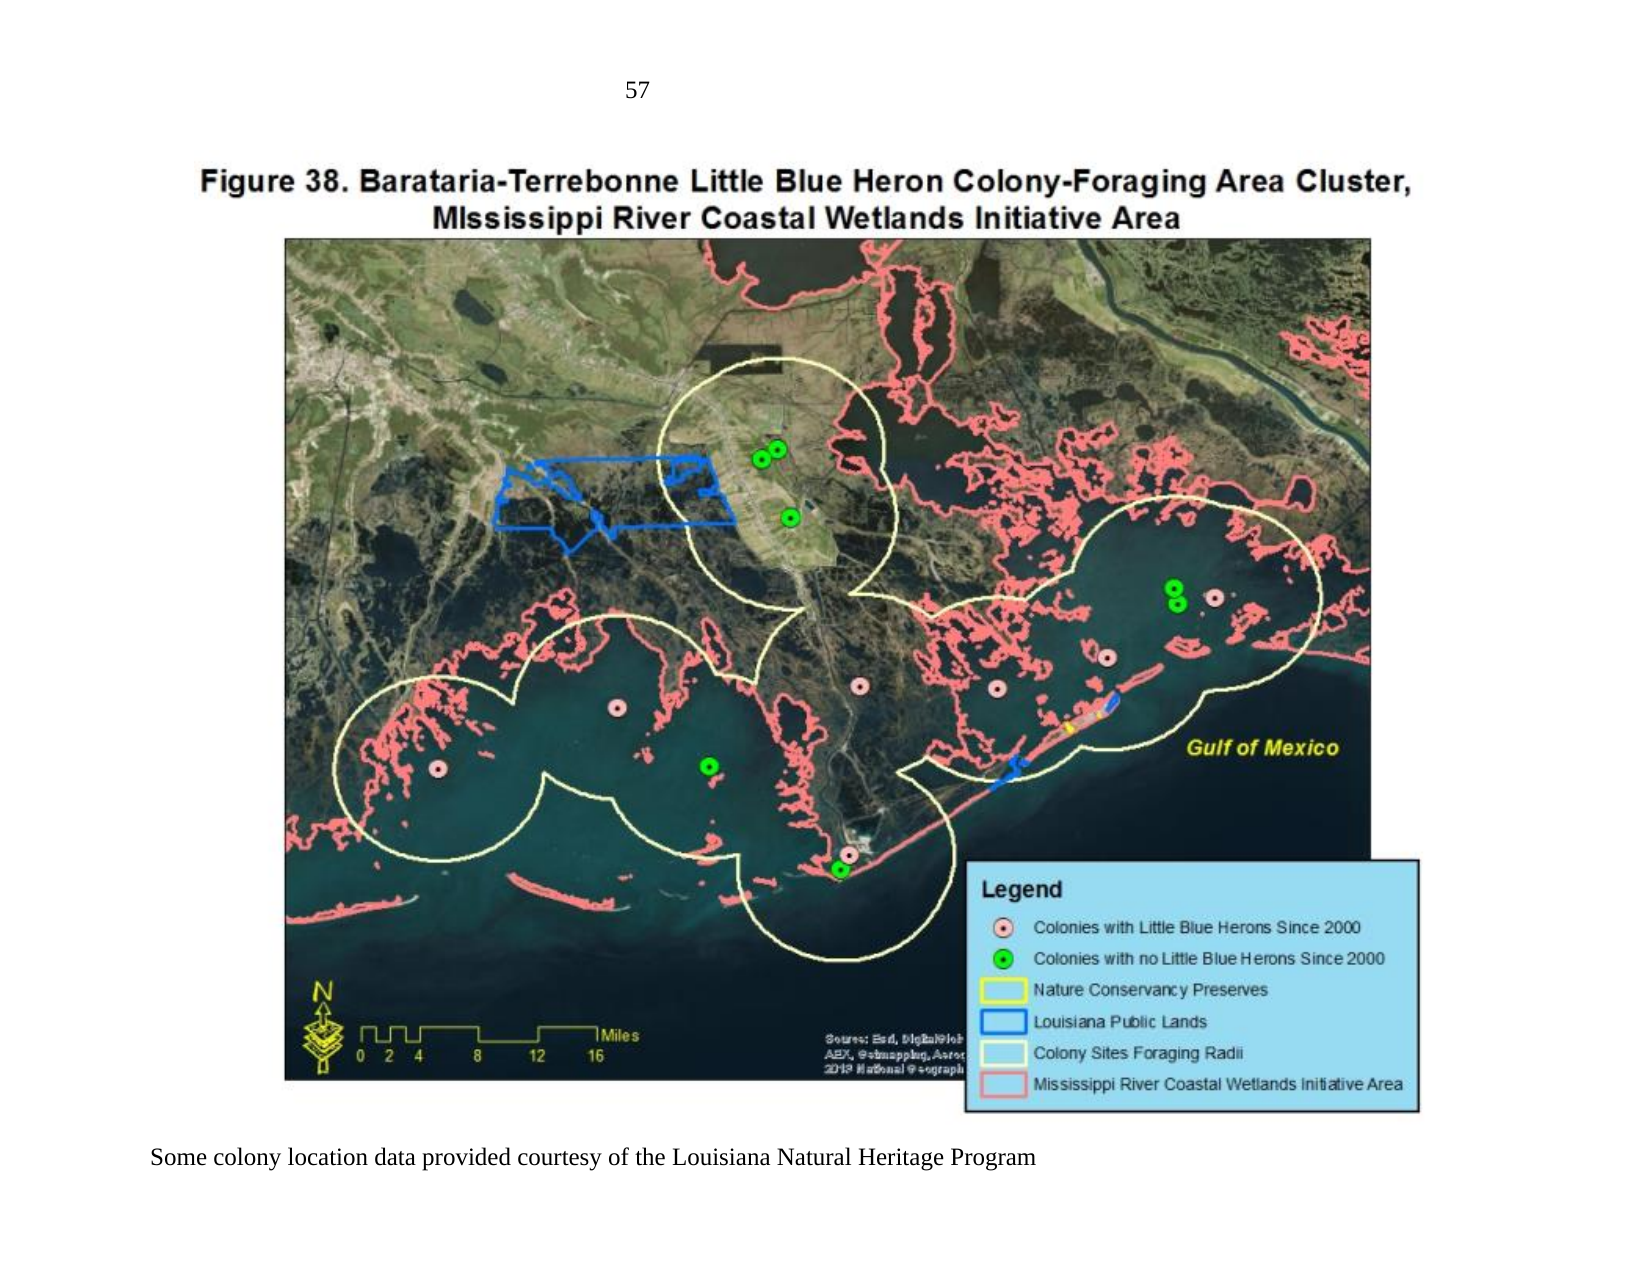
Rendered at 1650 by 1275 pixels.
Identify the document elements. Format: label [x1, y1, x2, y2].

picture [194, 150, 1456, 1125]
